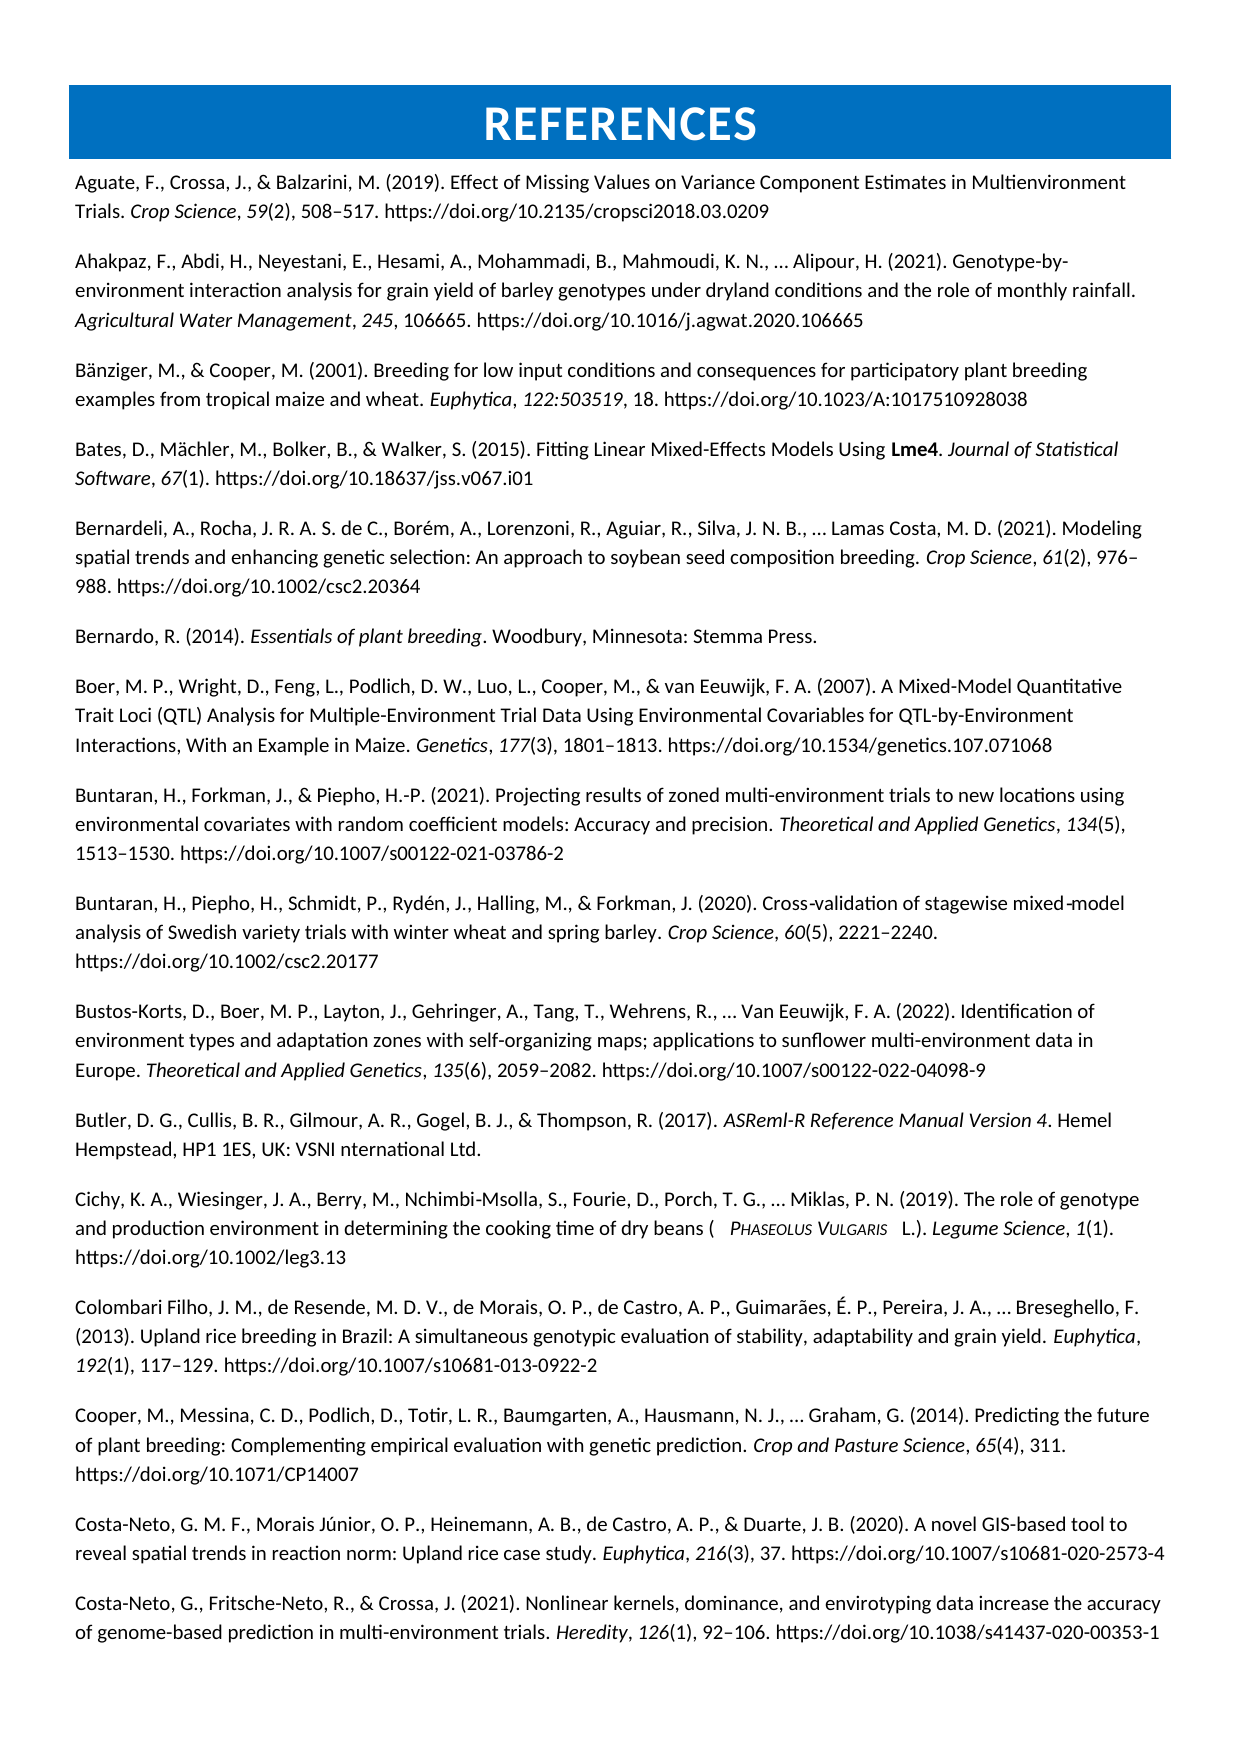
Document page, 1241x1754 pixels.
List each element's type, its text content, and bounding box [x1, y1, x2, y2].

subtitle References [75, 92, 1165, 153]
